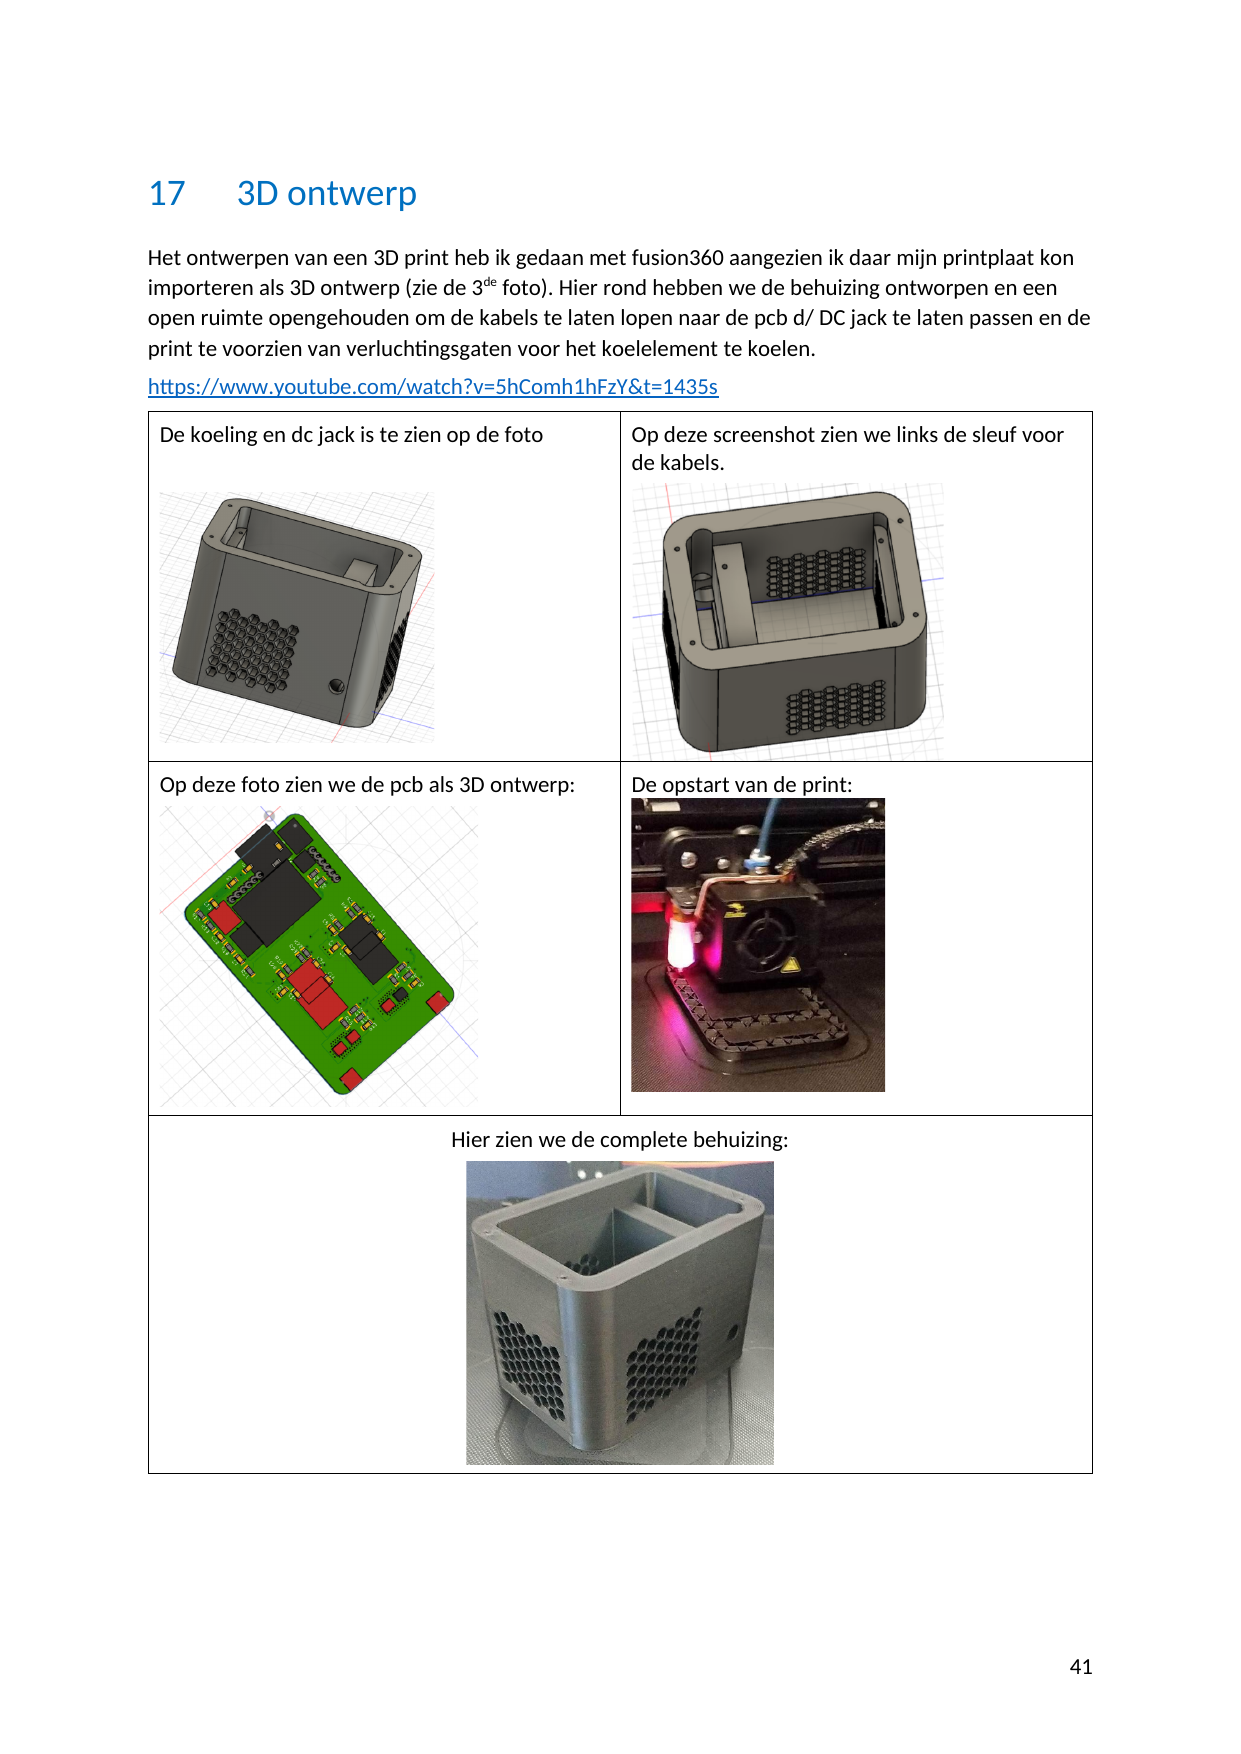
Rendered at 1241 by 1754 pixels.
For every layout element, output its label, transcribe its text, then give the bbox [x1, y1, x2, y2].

table_cell Op deze foto zien we de pcb als 3D ontwerp: [149, 762, 620, 1115]
subtitle 3D ontwerp [148, 168, 1092, 214]
table_cell Hier zien we de complete behuizing: [149, 1116, 1092, 1473]
picture [159, 806, 479, 1107]
table_cell De opstart van de print: [621, 762, 1092, 1115]
picture [159, 492, 435, 743]
text https://www.youtube.com/watch?v=5hComh1hFzY&t=1435s [148, 372, 1092, 400]
text Het ontwerpen van een 3D print heb ik gedaan met fusion360 aangezien ik daar mijn printplaat kon importeren als 3D ontwerp (zie de 3de foto). Hier rond hebben we de behuizing ontworpen en een open ruimte opengehouden om de kabels te laten lopen naar de pcb d/ DC jack te laten passen en de print te voorzien van verluchtingsgaten voor het koelelement te koelen. [148, 243, 1092, 362]
picture [466, 1161, 774, 1465]
table_header De koeling en dc jack is te zien op de foto [149, 412, 620, 761]
picture [631, 483, 944, 759]
picture [631, 798, 886, 1092]
table_header Op deze screenshot zien we links de sleuf voor de kabels. [621, 412, 1092, 761]
